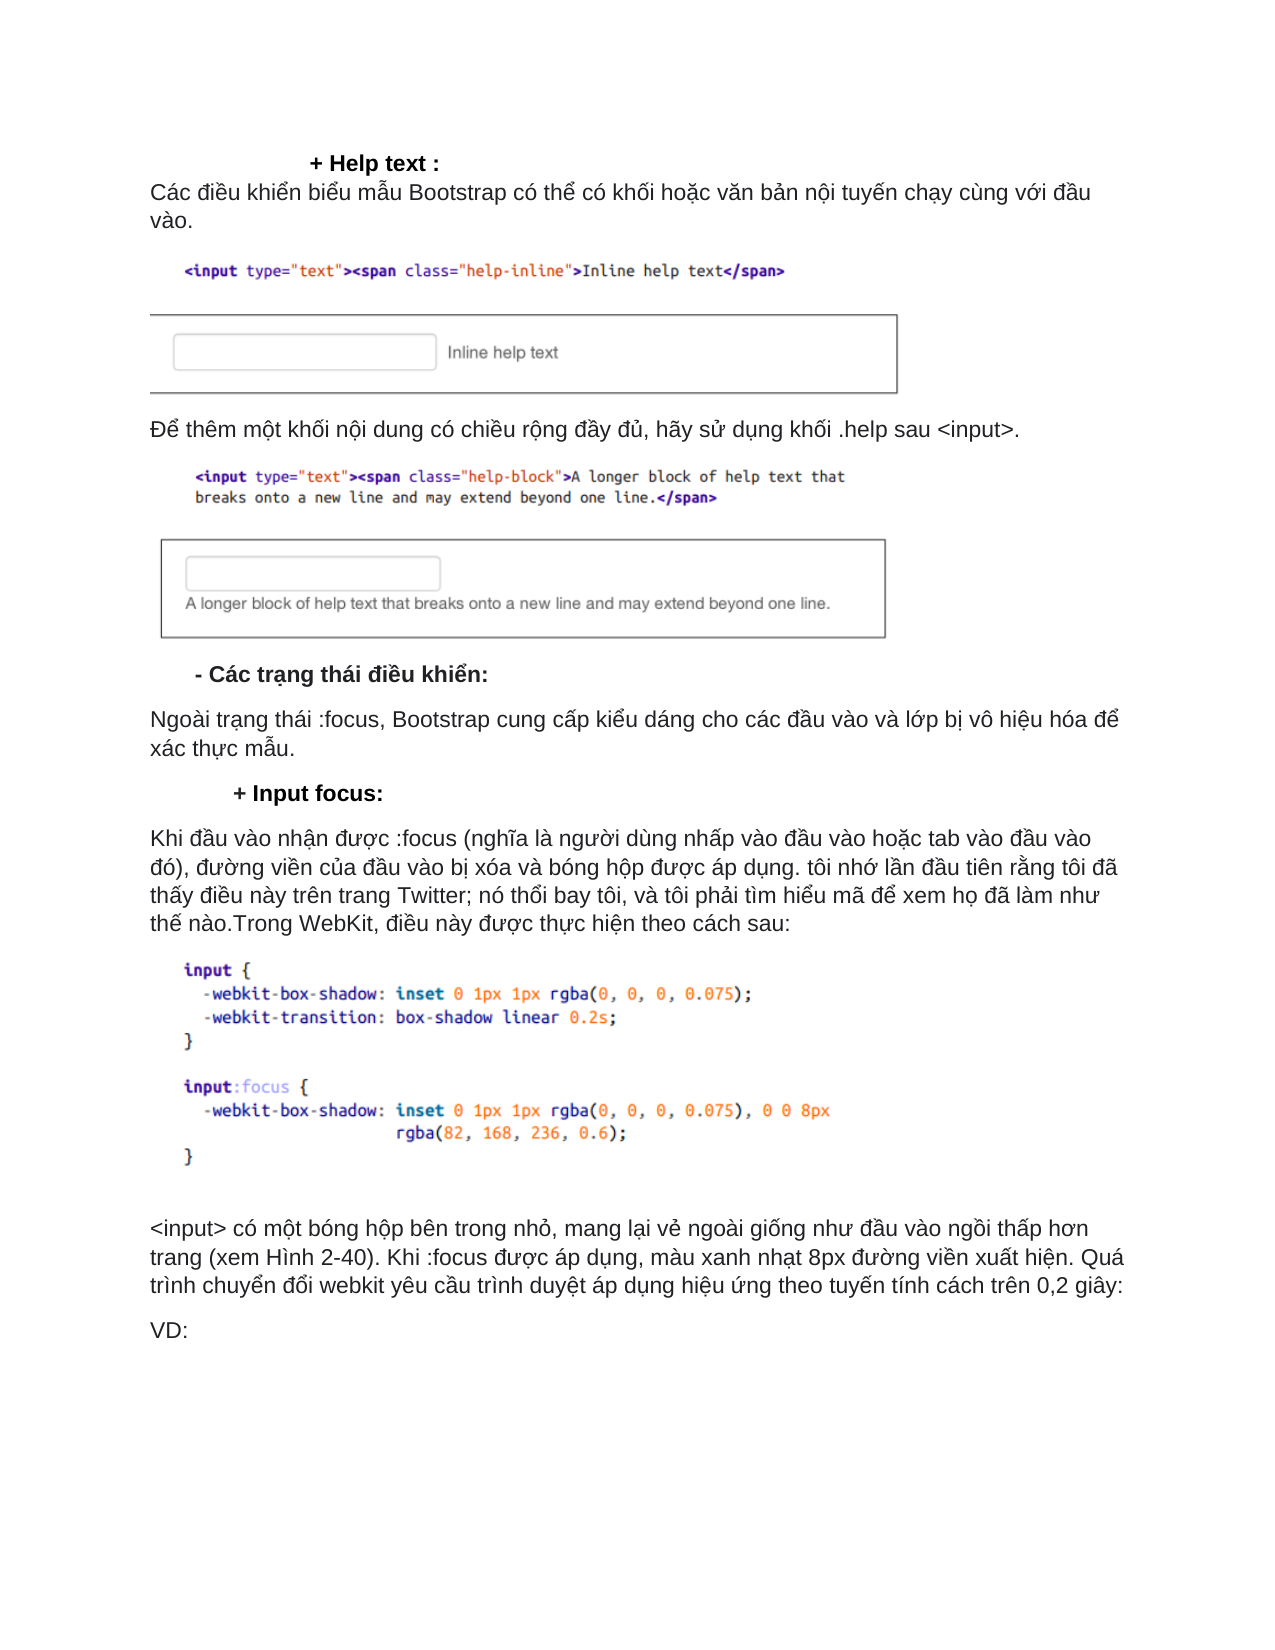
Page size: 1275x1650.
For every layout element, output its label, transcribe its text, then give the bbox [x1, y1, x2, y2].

text Ngoài trạng thái :focus, Bootstrap cung cấp kiểu dáng cho các đầu vào và lớp bị vô hiệu hóa để xác thực mẫu. [150, 706, 1125, 761]
text + Input focus: [150, 780, 1125, 806]
text Khi đầu vào nhận được :focus (nghĩa là người dùng nhấp vào đầu vào hoặc tab vào đầu vào đó), đường viền của đầu vào bị xóa và bóng hộp được áp dụng. tôi nhớ lần đầu tiên rằng tôi đã thấy điều này trên trang Twitter; nó thổi bay tôi, và tôi phải tìm hiểu mã để xem họ đã làm như thế nào.Trong WebKit, điều này được thực hiện theo cách sau: [150, 825, 1125, 937]
text - Các trạng thái điều khiển: [150, 661, 1125, 688]
text VD: [150, 1317, 1125, 1343]
picture [150, 955, 901, 1197]
text Để thêm một khối nội dung có chiều rộng đầy đủ, hãy sử dụng khối .help sau <input>. [150, 416, 1125, 442]
text + Help text : Các điều khiển biểu mẫu Bootstrap có thể có khối hoặc văn bản nội tuyến chạy cùng với đầu vào. [150, 150, 1125, 233]
picture [150, 461, 901, 643]
picture [150, 252, 901, 398]
text <input> có một bóng hộp bên trong nhỏ, mang lại vẻ ngoài giống như đầu vào ngồi thấp hơn trang (xem Hình 2-40). Khi :focus được áp dụng, màu xanh nhạt 8px đường viền xuất hiện. Quá trình chuyển đổi webkit yêu cầu trình duyệt áp dụng hiệu ứng theo tuyến tính cách trên 0,2 giây: [150, 1215, 1125, 1298]
